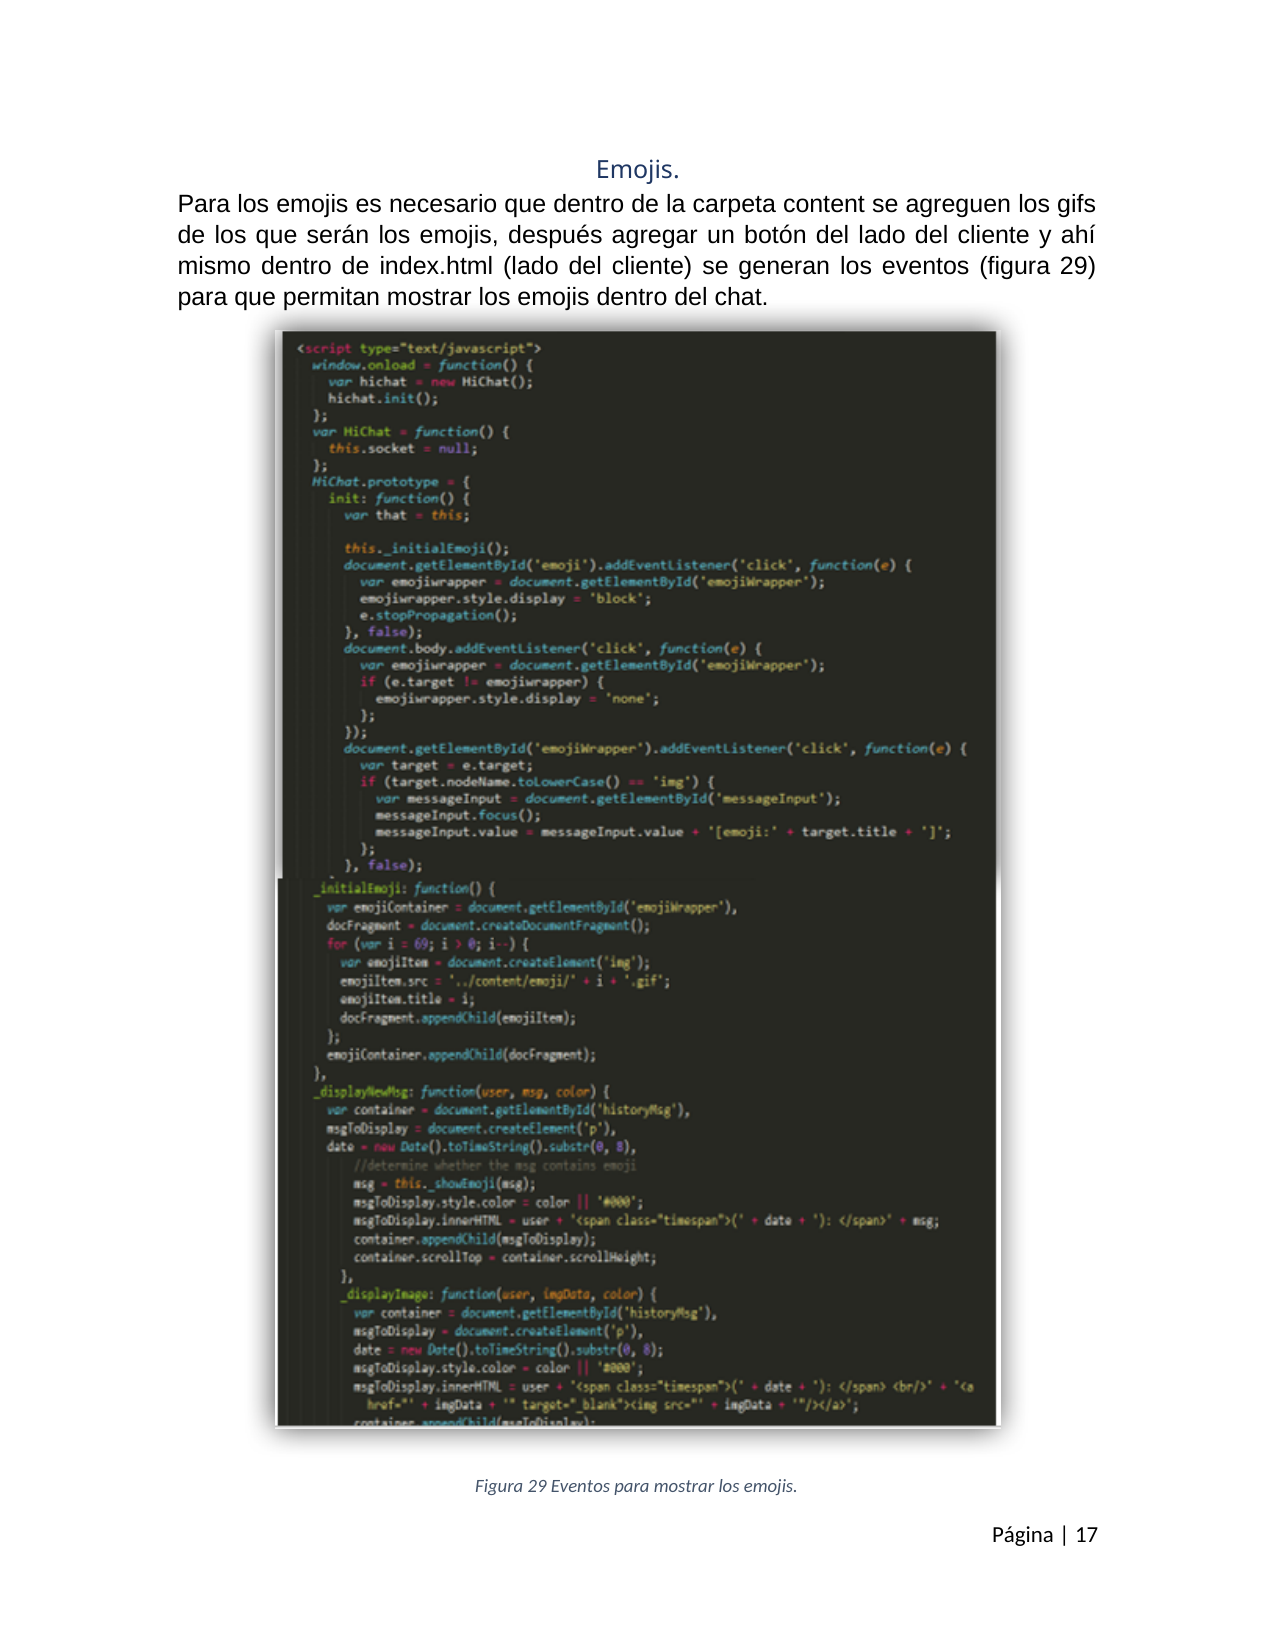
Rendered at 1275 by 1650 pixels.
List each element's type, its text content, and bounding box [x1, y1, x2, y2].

picture [275, 330, 1001, 1429]
subtitle Emojis. [177, 152, 1098, 186]
text Para los emojis es necesario que dentro de la carpeta content se agreguen los gifs de los que serán los emojis, después agregar un botón del lado del cliente y ahí mismo dentro de index.html (lado del cliente) se generan los eventos (figura 29) para que permitan mostrar los emojis dentro del chat. [177, 188, 1098, 310]
text Figura Eventos para mostrar los emojis. [177, 1474, 1098, 1497]
